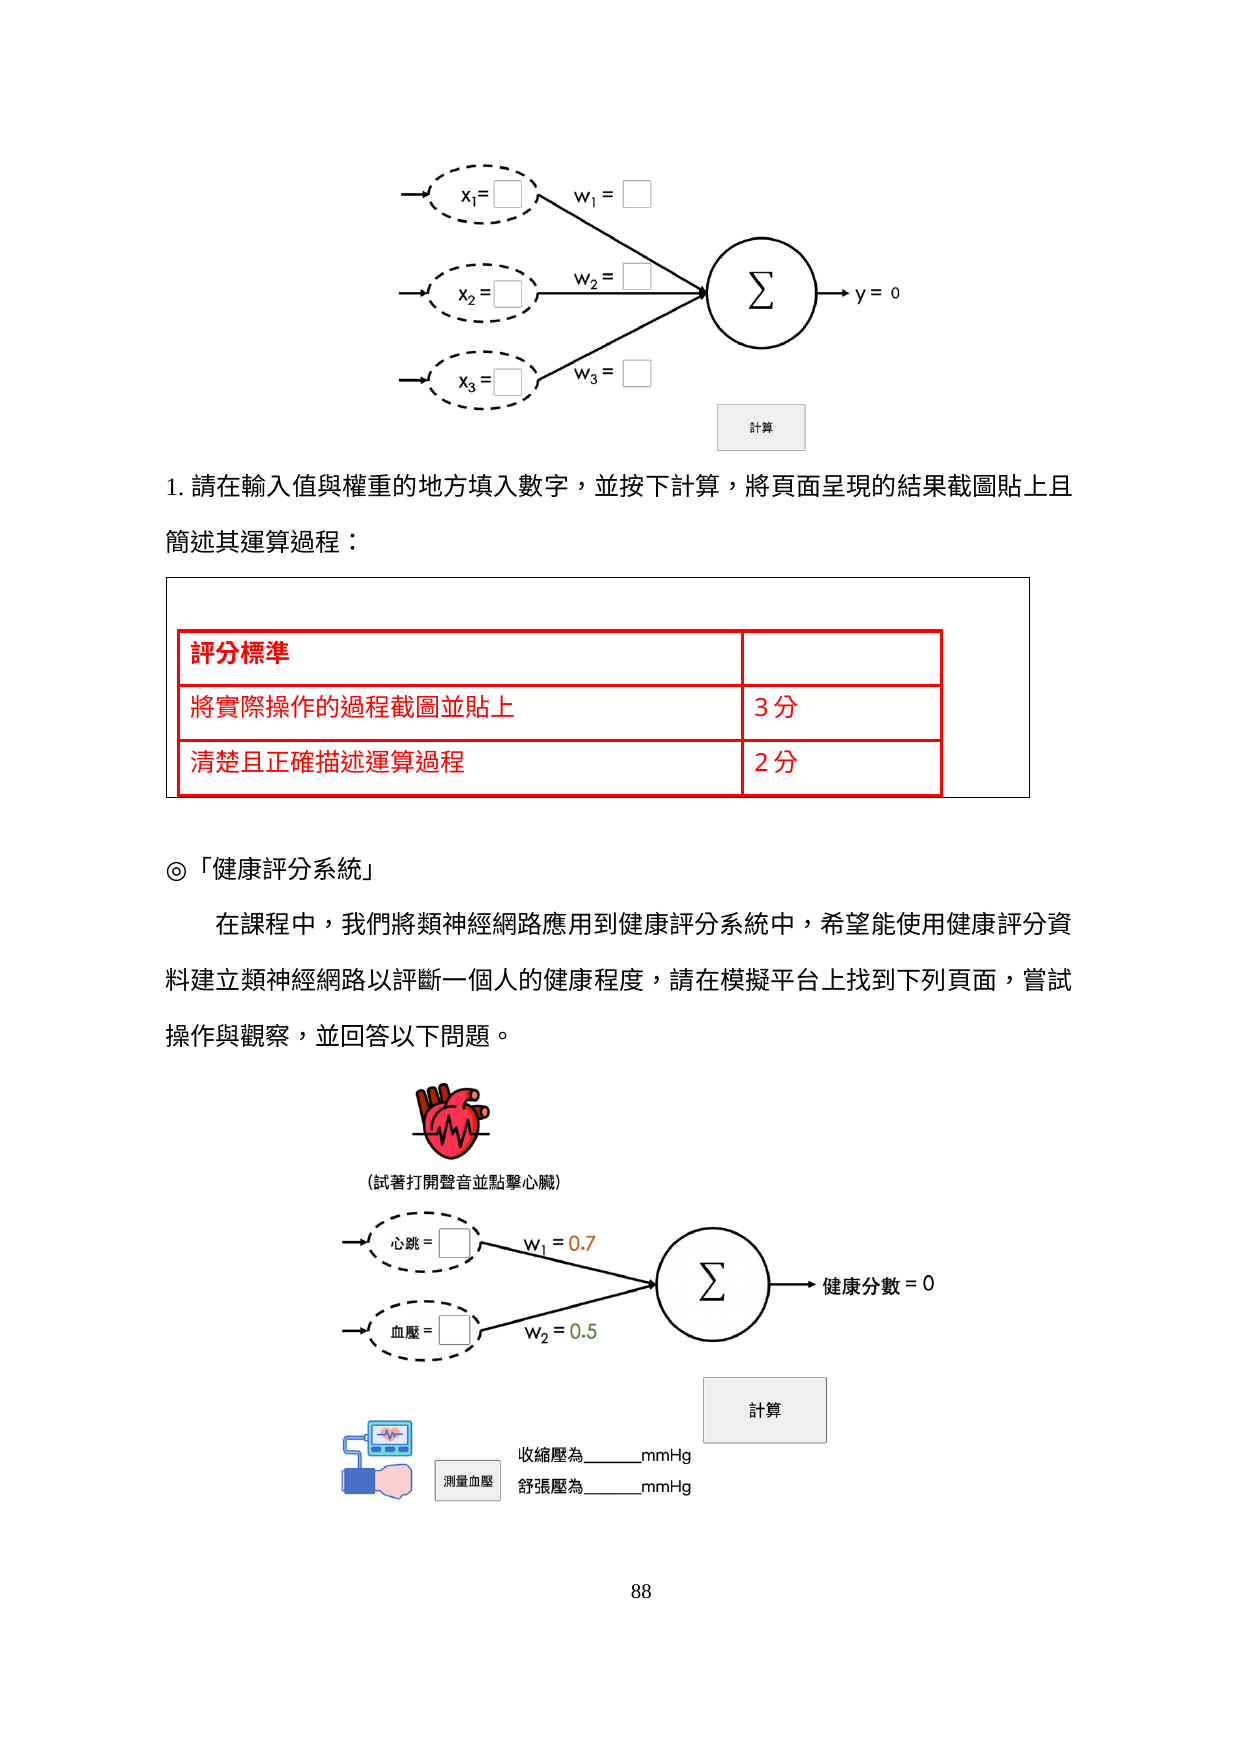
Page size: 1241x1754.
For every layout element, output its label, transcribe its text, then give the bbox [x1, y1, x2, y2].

picture [380, 150, 910, 451]
text ◎「健康評分系統」 [165, 849, 1075, 886]
text 1. 請在輸入值與權重的地方填入數字，並按下計算，將頁面呈現的結果截圖貼上且簡述其運算過程： [165, 465, 1075, 559]
table_header [167, 578, 1029, 797]
picture [336, 1071, 954, 1511]
text 在課程中，我們將類神經網路應用到健康評分系統中，希望能使用健康評分資料建立類神經網路以評斷一個人的健康程度，請在模擬平台上找到下列頁面，嘗試操作與觀察，並回答以下問題。 [165, 904, 1075, 1054]
